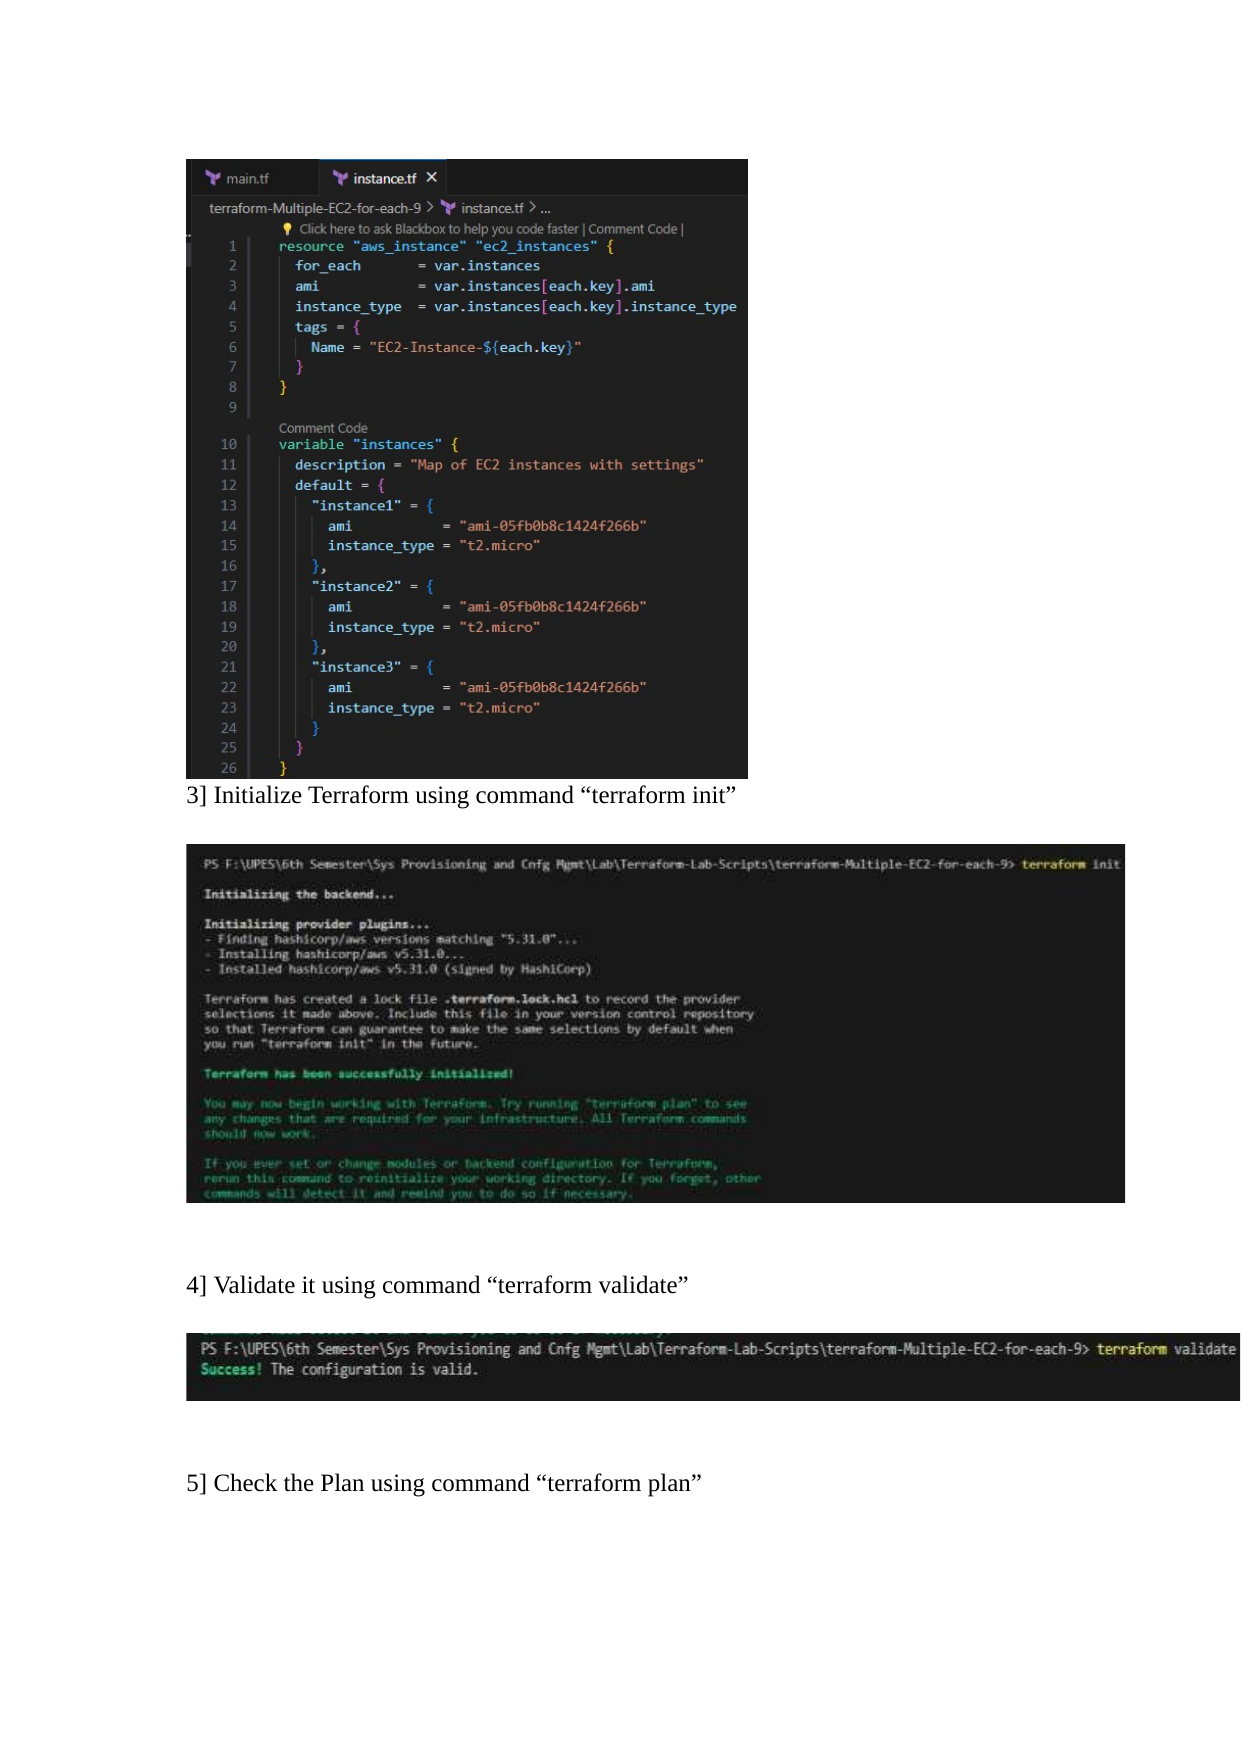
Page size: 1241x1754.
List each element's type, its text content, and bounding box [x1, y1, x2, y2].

list Initialize Terraform using command “terraform init” [186, 781, 977, 809]
picture [186, 844, 1125, 1203]
list Validate it using command “terraform validate” [186, 1270, 977, 1298]
picture [186, 1333, 1241, 1401]
picture [186, 159, 748, 779]
list Check the Plan using command “terraform plan” [186, 1468, 977, 1497]
